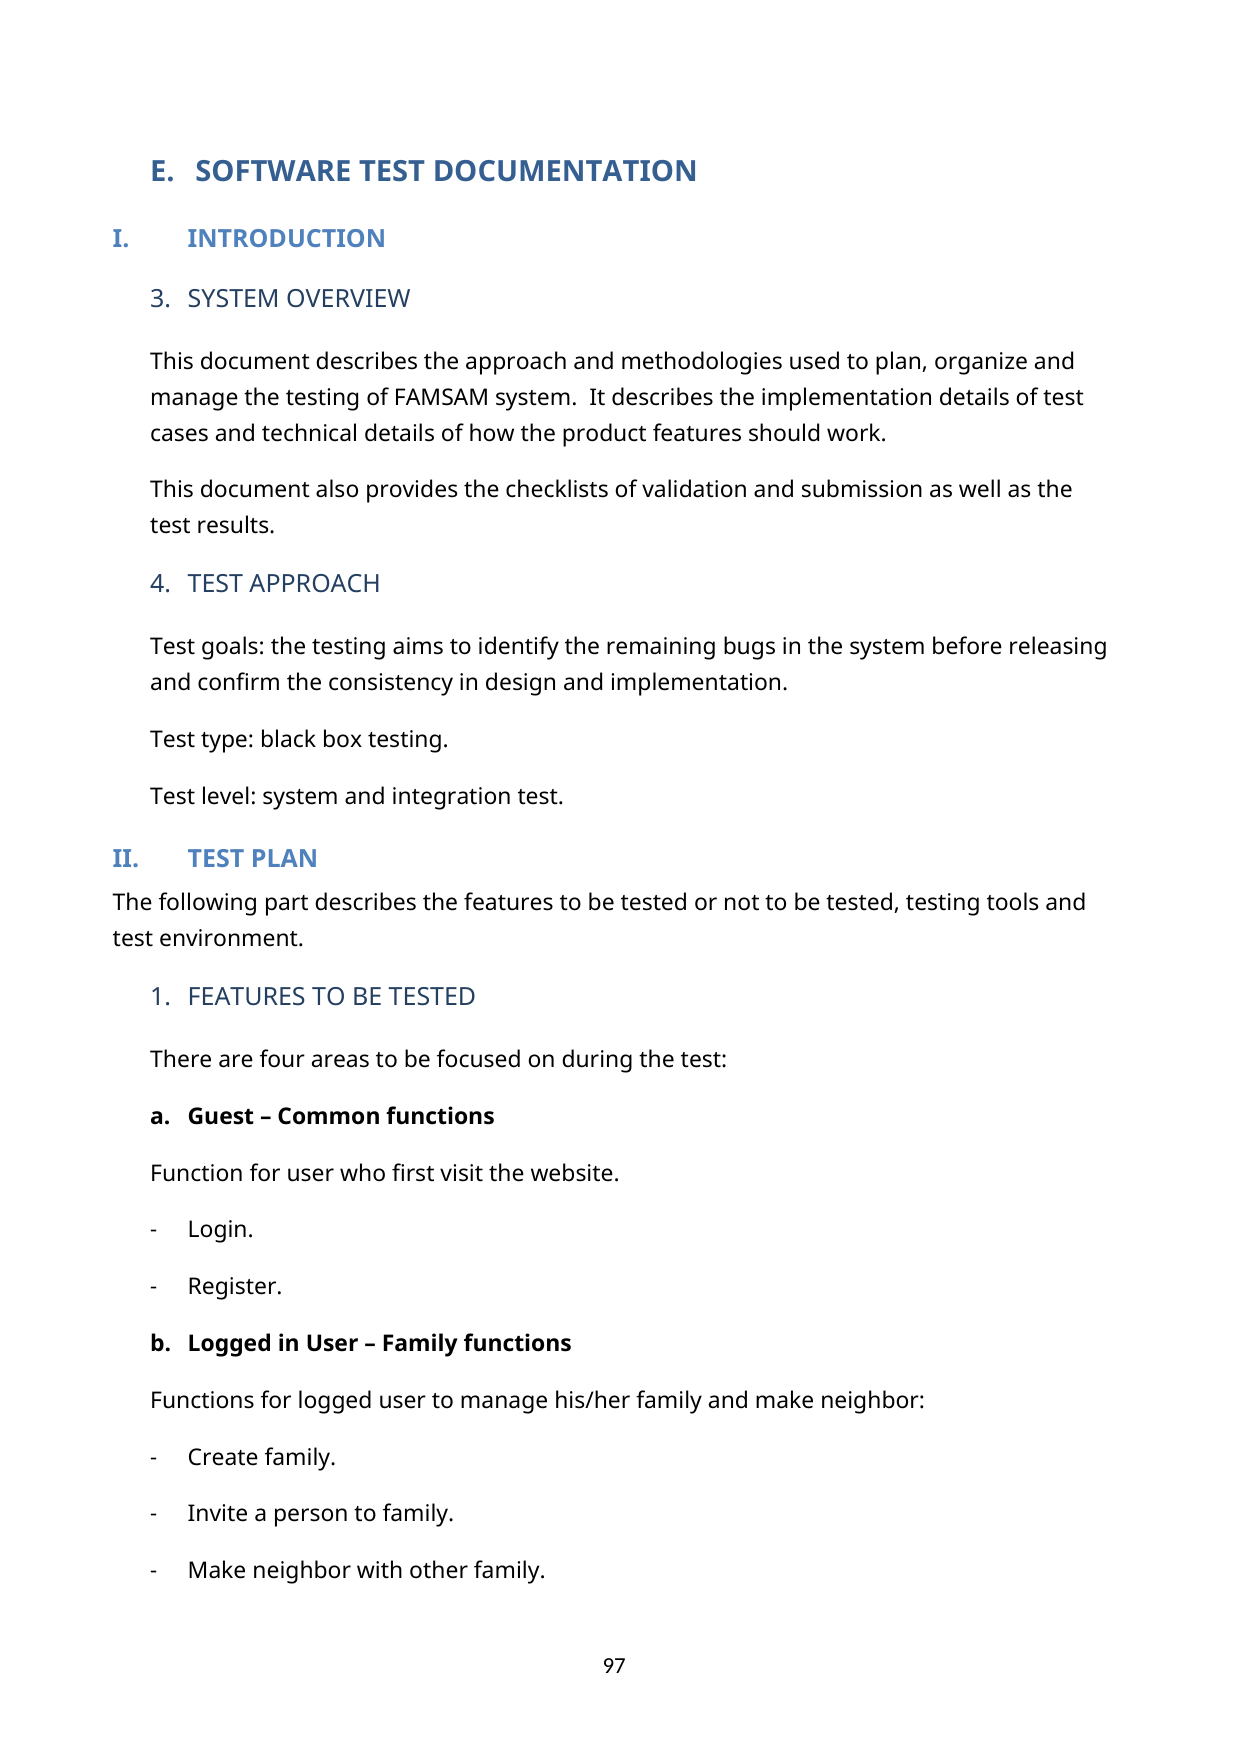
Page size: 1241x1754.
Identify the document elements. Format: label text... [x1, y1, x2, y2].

list Create family. [150, 1440, 1115, 1472]
subtitle SOFTWARE TEST DOCUMENTATION [150, 150, 1115, 190]
list Guest – Common functions [150, 1100, 1115, 1131]
text Function for user who first visit the website. [112, 1157, 1115, 1188]
subtitle TEST PLAN [112, 841, 1115, 875]
text The following part describes the features to be tested or not to be tested, testing tools and test environment. [112, 886, 1115, 953]
subtitle TEST APPROACH [150, 566, 1115, 600]
text This document describes the approach and methodologies used to plan, organize and manage the testing of FAMSAM system. It describes the implementation details of test cases and technical details of how the product features should work. [150, 345, 1115, 448]
list Register. [150, 1270, 1115, 1301]
list Login. [150, 1213, 1115, 1244]
text Test level: system and integration test. [150, 780, 1115, 811]
text Test type: black box testing. [150, 723, 1115, 754]
text This document also provides the checklists of validation and submission as well as the test results. [150, 473, 1115, 541]
list Logged in User – Family functions [150, 1327, 1115, 1358]
text Test goals: the testing aims to identify the remaining bugs in the system before releasing and confirm the consistency in design and implementation. [150, 630, 1115, 697]
list Make neighbor with other family. [150, 1554, 1115, 1585]
text Functions for logged user to manage his/her family and make neighbor: [112, 1384, 1115, 1415]
subtitle FEATURES TO BE TESTED [150, 979, 1115, 1013]
list Invite a person to family. [150, 1497, 1115, 1528]
subtitle INTRODUCTION [112, 221, 1115, 255]
text There are four areas to be focused on during the test: [112, 1043, 1115, 1074]
subtitle SYSTEM OVERVIEW [150, 281, 1115, 315]
